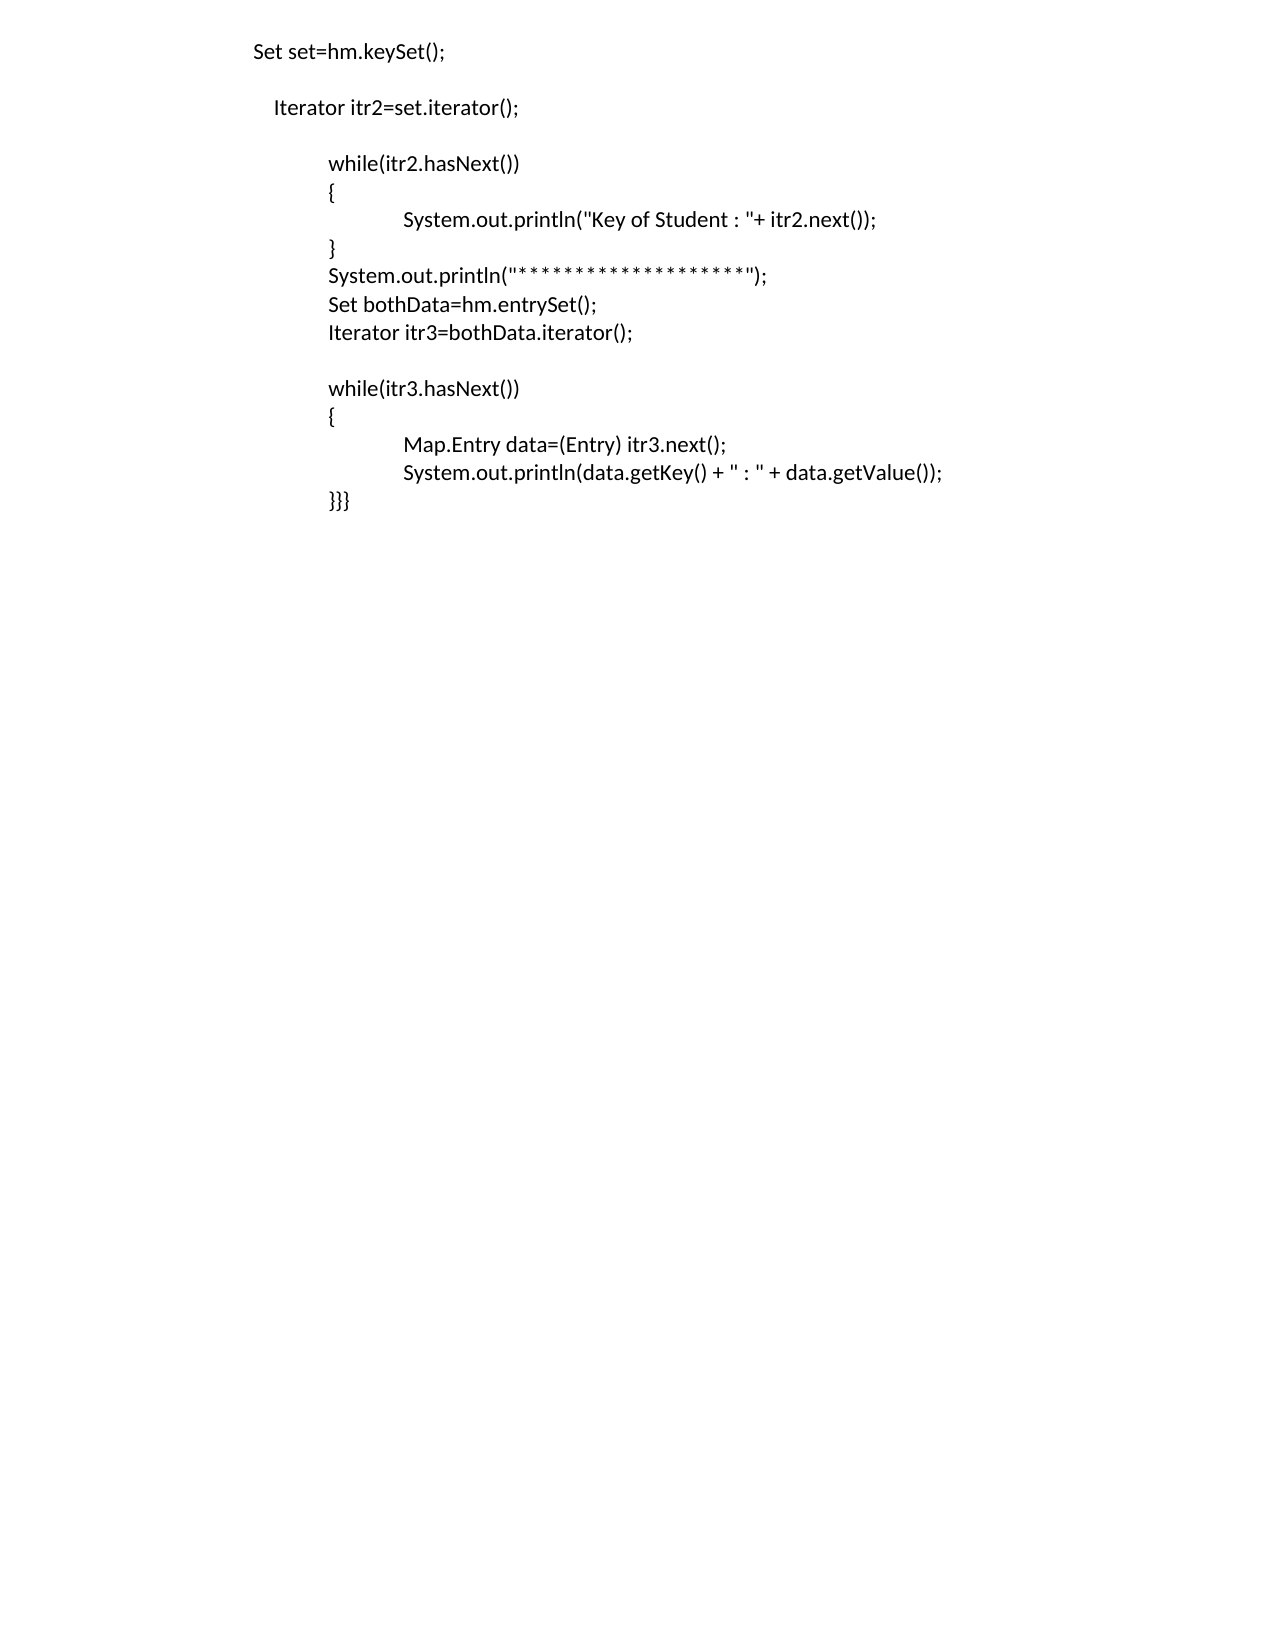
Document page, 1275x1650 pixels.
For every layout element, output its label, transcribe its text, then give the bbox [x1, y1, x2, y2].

text Iterator itr2=set.iterator(); [103, 93, 1125, 122]
text System.out.println("Key of Student : "+ itr2.next()); [103, 206, 1125, 234]
text System.out.println("********************"); [103, 262, 1125, 290]
text { [103, 178, 1125, 206]
text Set set=hm.keySet(); [103, 37, 1125, 66]
text }}} [103, 486, 1125, 514]
text System.out.println(data.getKey() + " : " + data.getValue()); [103, 458, 1125, 486]
text Set bothData=hm.entrySet(); [103, 290, 1125, 318]
text } [103, 234, 1125, 262]
text { [103, 402, 1125, 430]
text Map.Entry data=(Entry) itr3.next(); [103, 430, 1125, 458]
text while(itr3.hasNext()) [103, 374, 1125, 402]
text while(itr2.hasNext()) [103, 149, 1125, 178]
text Iterator itr3=bothData.iterator(); [103, 318, 1125, 346]
